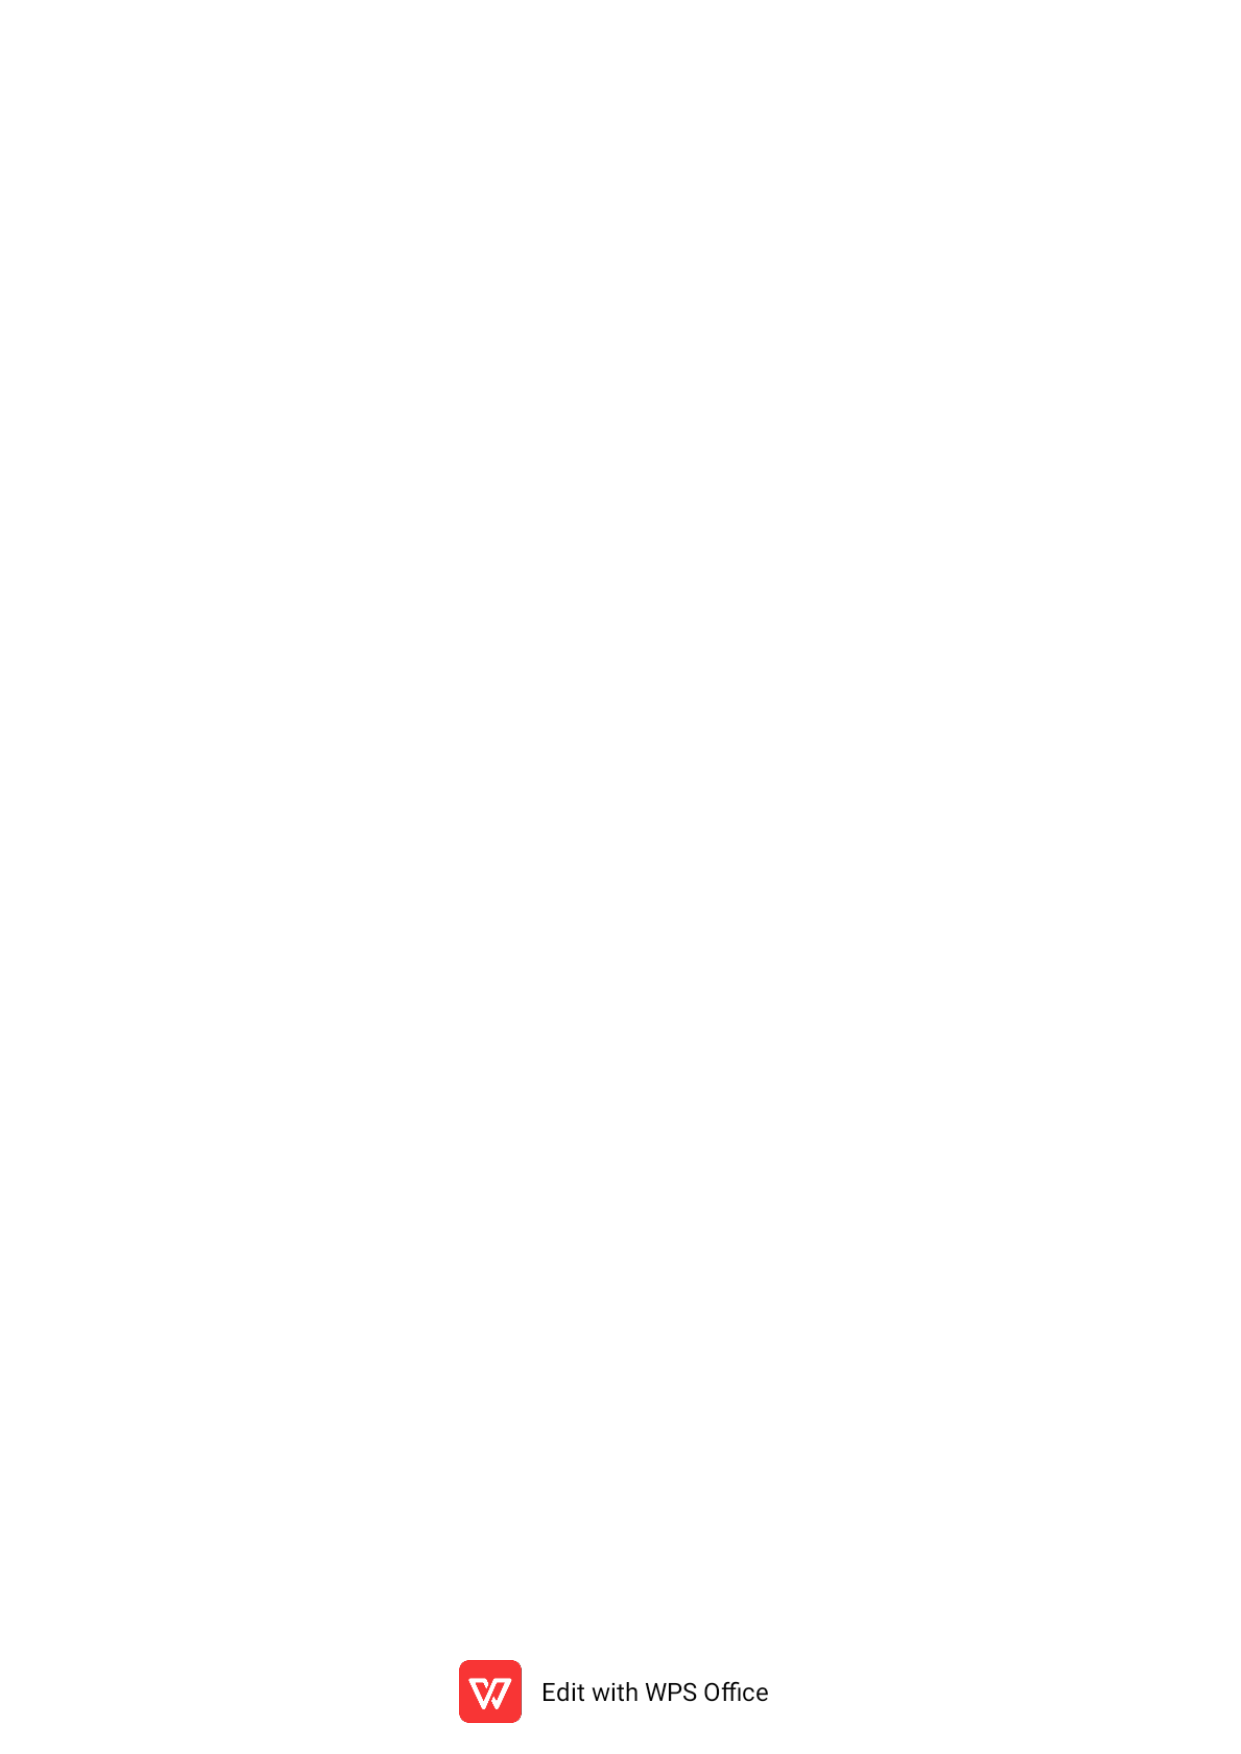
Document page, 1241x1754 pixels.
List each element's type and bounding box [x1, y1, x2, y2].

picture [459, 1660, 768, 1723]
